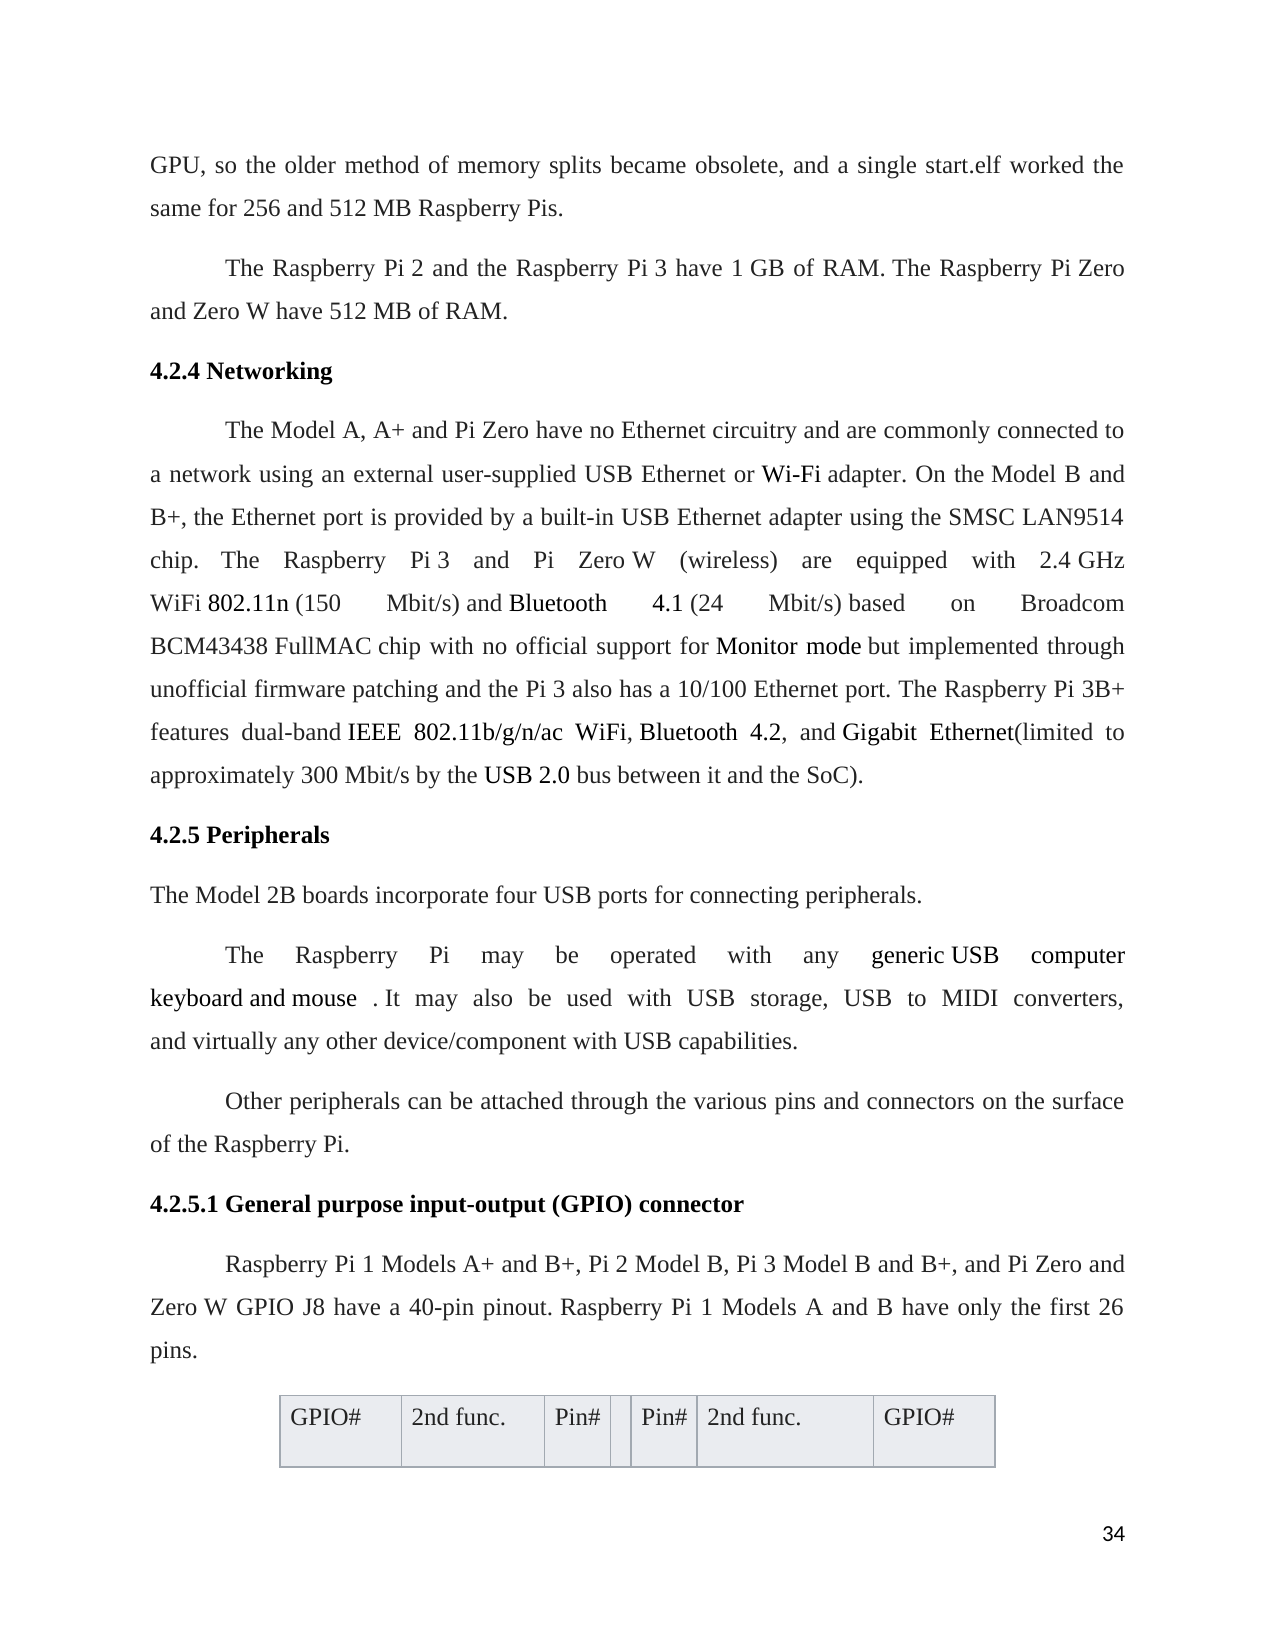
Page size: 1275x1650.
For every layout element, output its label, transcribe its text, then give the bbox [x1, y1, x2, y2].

table_header GPIO# [874, 1396, 994, 1466]
table_header 2nd func. [698, 1396, 873, 1466]
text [150, 150, 1125, 222]
table_header [611, 1396, 630, 1466]
table_header Pin# [545, 1396, 610, 1466]
text The Model 2B boards incorporate four USB ports for connecting peripherals. [150, 880, 1125, 909]
text The Raspberry Pi 2 and the Raspberry Pi 3 have 1 GB of RAM. The Raspberry Pi Zero and Zero W have 512 MB of RAM. [150, 253, 1125, 325]
text 4.2.5.1 General purpose input-output (GPIO) connector [150, 1189, 1125, 1218]
text 4.2.5 Peripherals [150, 820, 1125, 849]
table_header Pin# [632, 1396, 696, 1466]
text Raspberry Pi 1 Models A+ and B+, Pi 2 Model B, Pi 3 Model B and B+, and Pi Zero and Zero W GPIO J8 have a 40-pin pinout. Raspberry Pi 1 Models A and B have only the first 26 pins. [150, 1249, 1125, 1364]
table_header GPIO# [281, 1396, 401, 1466]
text 4.2.4 Networking [150, 356, 1125, 384]
table_header 2nd func. [402, 1396, 544, 1466]
text The Raspberry Pi may be operated with any generic USB computer keyboard and mouse . It may also be used with USB storage, USB to MIDI converters, and virtually any other device/component with USB capabilities. [150, 940, 1125, 1055]
text Other peripherals can be attached through the various pins and connectors on the surface of the Raspberry Pi. [150, 1086, 1125, 1158]
text The Model A, A+ and Pi Zero have no Ethernet circuitry and are commonly connected to a network using an external user-supplied USB Ethernet or Wi-Fi adapter. On the Model B and B+, the Ethernet port is provided by a built-in USB Ethernet adapter using the SMSC LAN9514 chip. The Raspberry Pi 3 and Pi Zero W (wireless) are equipped with 2.4 GHz WiFi 802.11n (150 Mbit/s) and Bluetooth 4.1 (24 Mbit/s) based on Broadcom BCM43438 FullMAC chip with no official support for Monitor mode but implemented through unofficial firmware patching and the Pi 3 also has a 10/100 Ethernet port. The Raspberry Pi 3B+ features dual-band IEEE 802.11b/g/n/ac WiFi, Bluetooth 4.2, and Gigabit Ethernet(limited to approximately 300 Mbit/s by the USB 2.0 bus between it and the SoC). [150, 416, 1125, 789]
